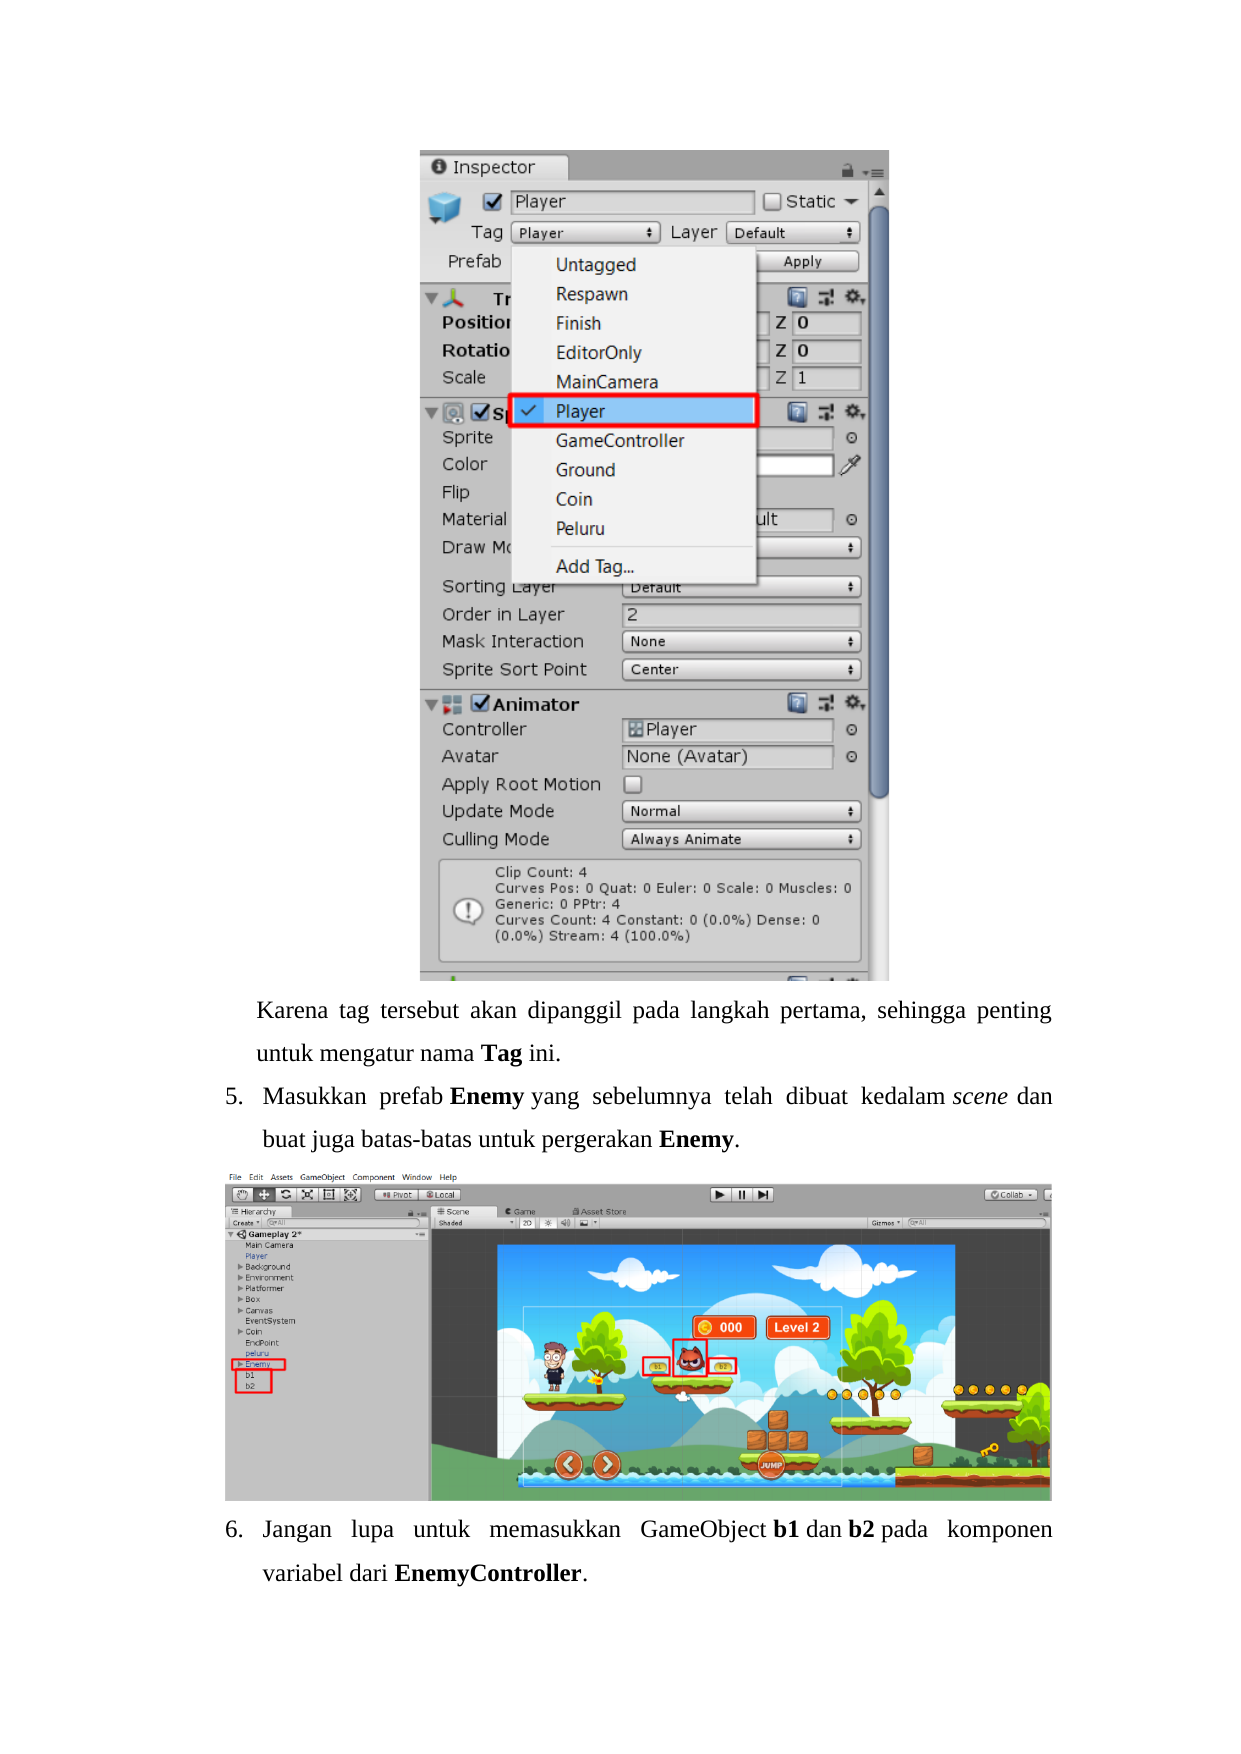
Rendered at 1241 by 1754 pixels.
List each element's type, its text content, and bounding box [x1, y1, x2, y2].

list Masukkan prefab Enemy yang sebelumnya telah dibuat kedalam scene dan buat juga batas-batas untuk pergerakan Enemy. [225, 1081, 1053, 1153]
picture [225, 1167, 1052, 1501]
picture [419, 150, 890, 981]
list Jangan lupa untuk memasukkan GameObject b1 dan b2 pada komponen variabel dari EnemyController. [225, 1514, 1053, 1586]
text Karena tag tersebut akan dipanggil pada langkah pertama, sehingga penting untuk mengatur nama Tag ini. [256, 995, 1053, 1067]
